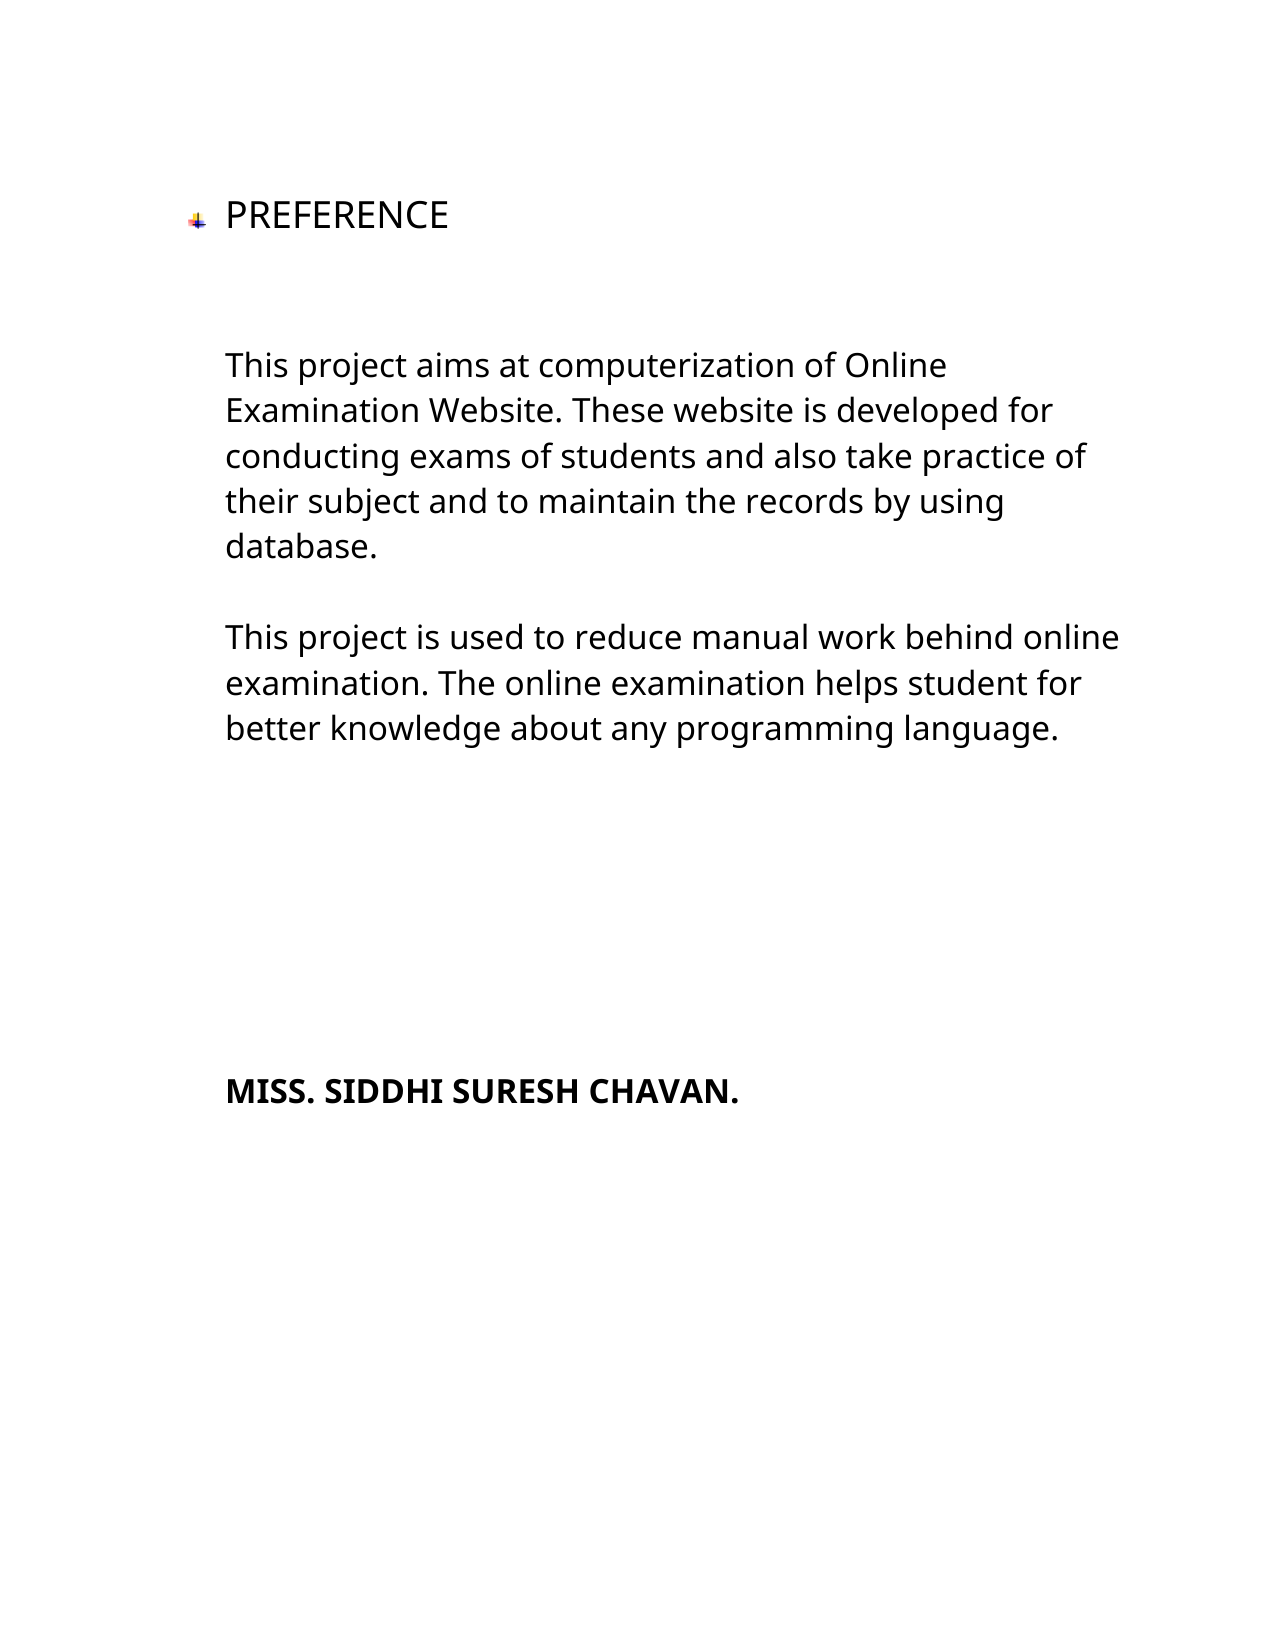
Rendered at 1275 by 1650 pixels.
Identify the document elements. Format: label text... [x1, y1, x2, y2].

list PREFERENCE [187, 188, 1125, 239]
text MISS. SIDDHI SURESH CHAVAN. [225, 1068, 1125, 1113]
text This project is used to reduce manual work behind online examination. The online examination helps student for better knowledge about any programming language. [225, 614, 1125, 750]
picture [188, 211, 206, 229]
text This project aims at computerization of Online Examination Website. These website is developed for conducting exams of students and also take practice of their subject and to maintain the records by using database. [225, 342, 1125, 569]
